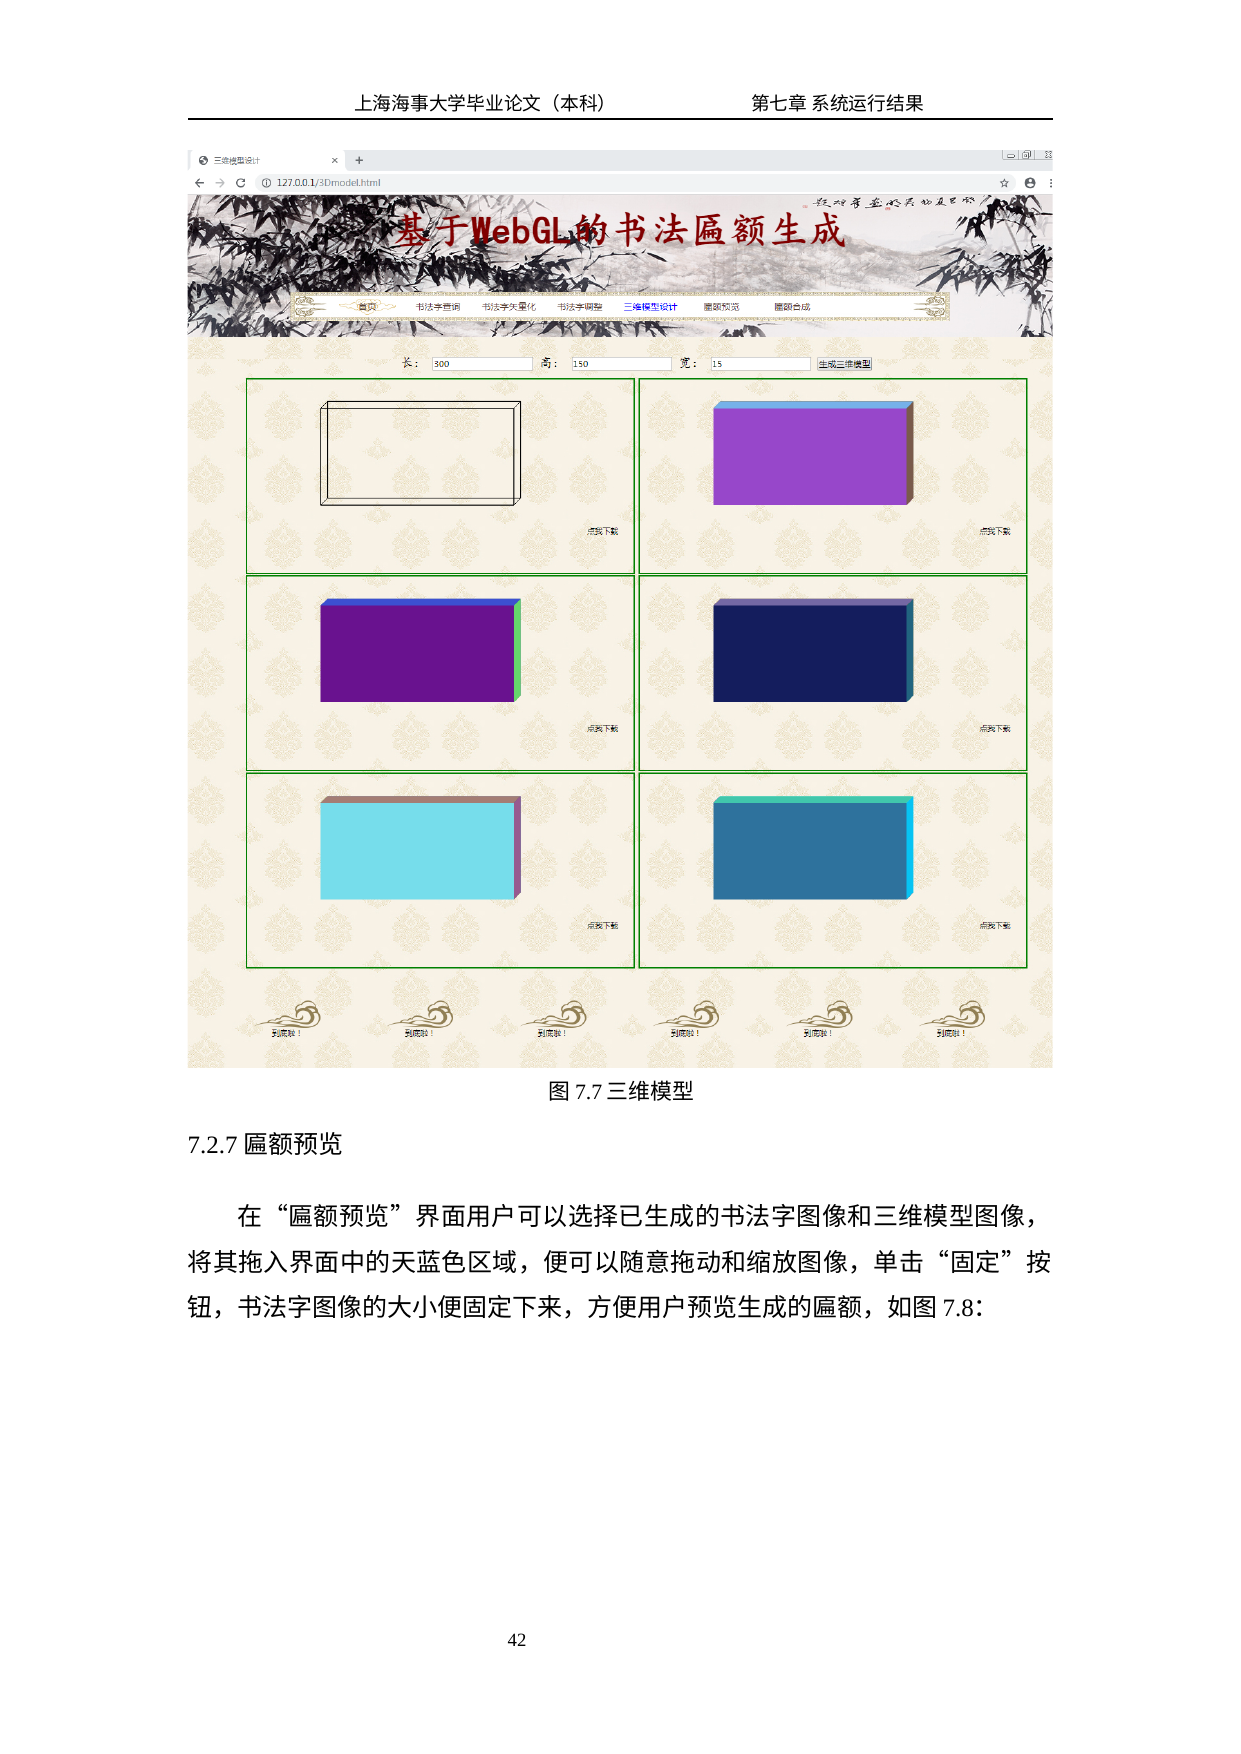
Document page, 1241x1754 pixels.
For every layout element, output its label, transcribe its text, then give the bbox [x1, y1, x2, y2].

text 图7.7三维模型 [187, 1074, 1053, 1106]
text 在“匾额预览”界面用户可以选择已生成的书法字图像和三维模型图像，将其拖入界面中的天蓝色区域，便可以随意拖动和缩放图像，单击“固定”按钮，书法字图像的大小便固定下来，方便用户预览生成的匾额，如图7.8： [187, 1197, 1053, 1324]
subtitle 7.2.7 匾额预览 [187, 1124, 1053, 1161]
picture [187, 150, 1053, 1068]
